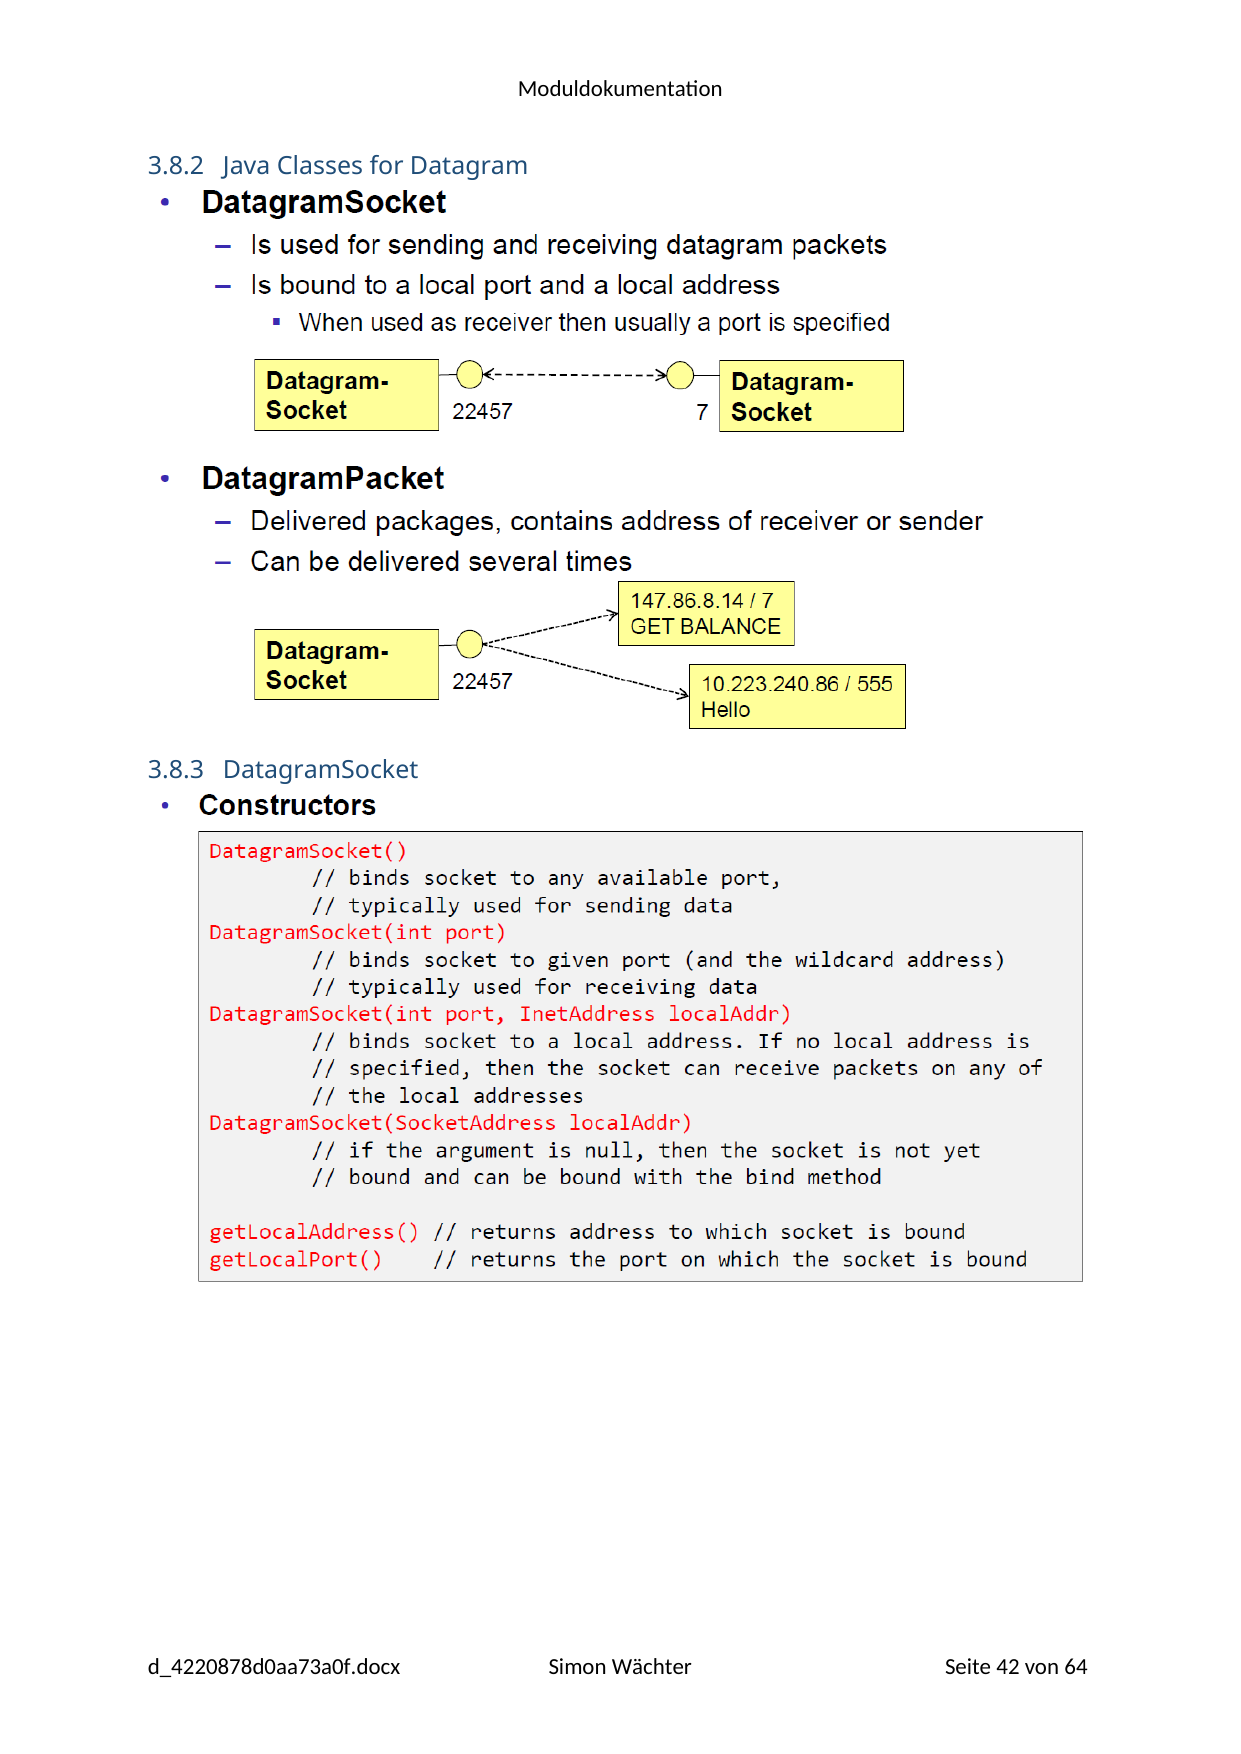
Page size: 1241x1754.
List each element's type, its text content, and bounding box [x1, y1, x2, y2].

picture [147, 184, 988, 734]
subtitle DatagramSocket [148, 752, 1093, 786]
picture [147, 788, 1093, 1287]
subtitle Java Classes for Datagram [148, 148, 1093, 182]
